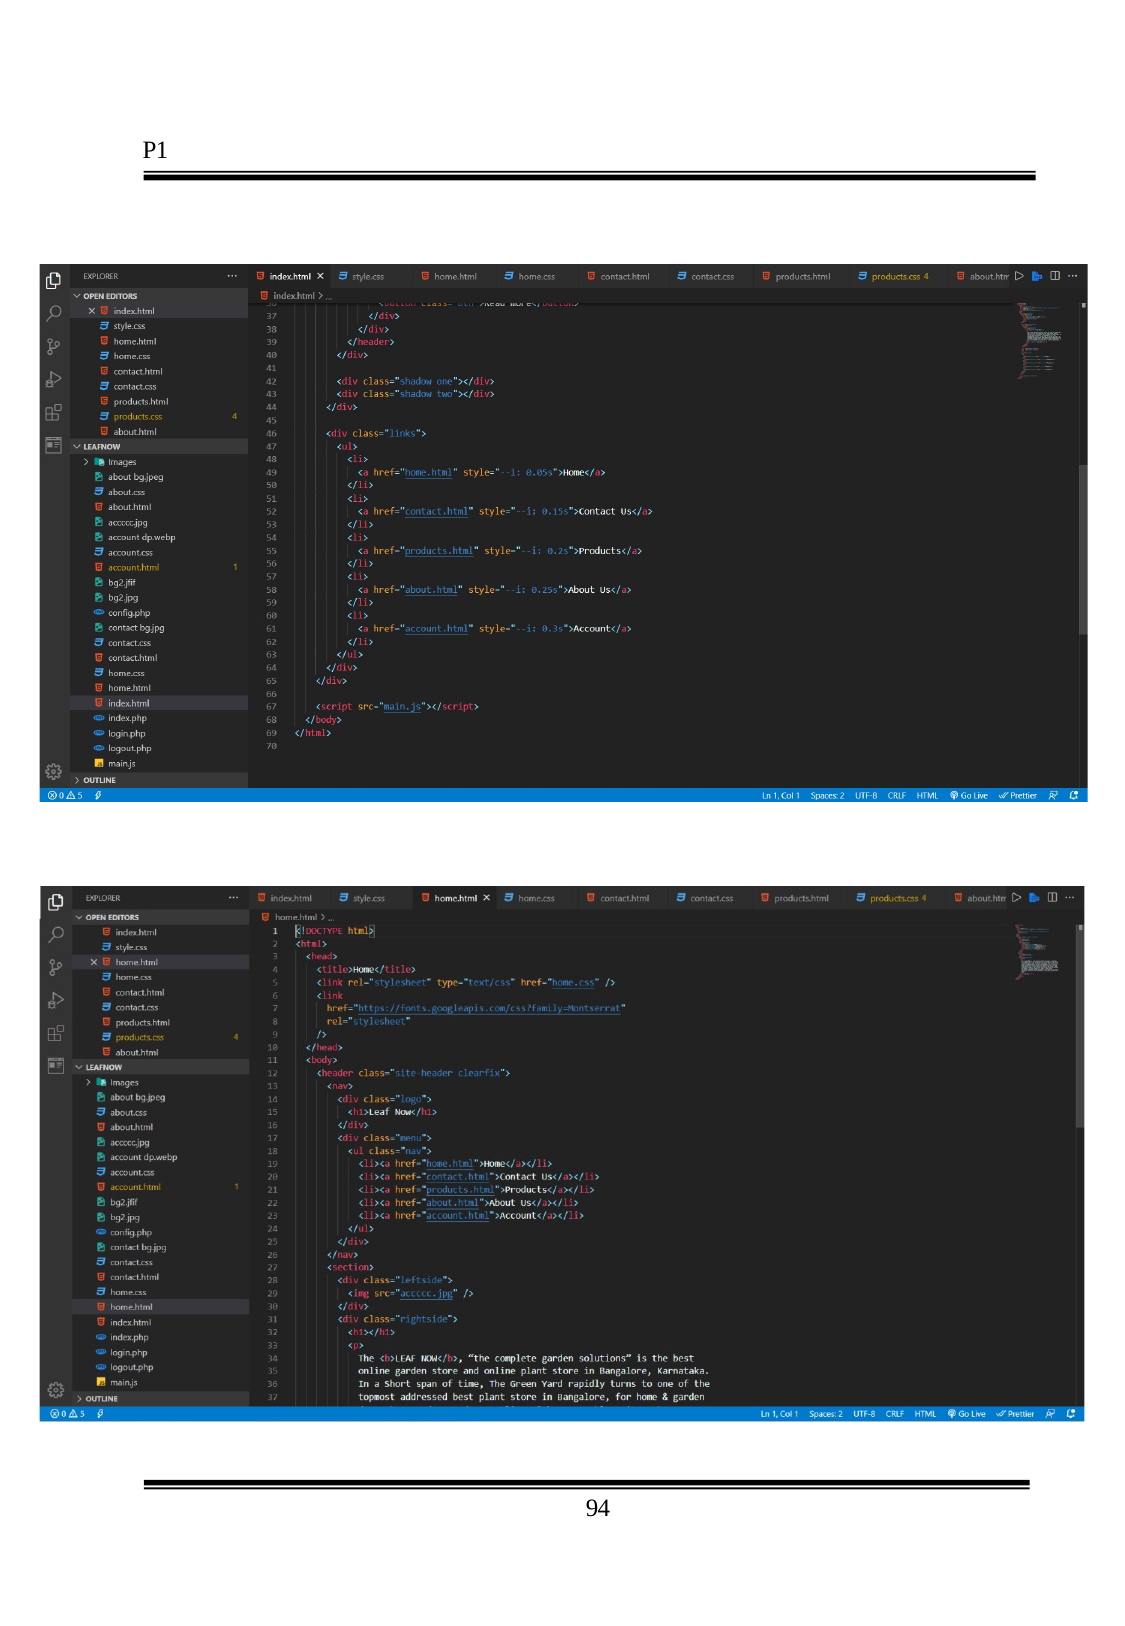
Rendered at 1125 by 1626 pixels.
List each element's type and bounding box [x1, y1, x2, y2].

picture [39, 264, 1088, 802]
picture [39, 886, 1085, 1422]
